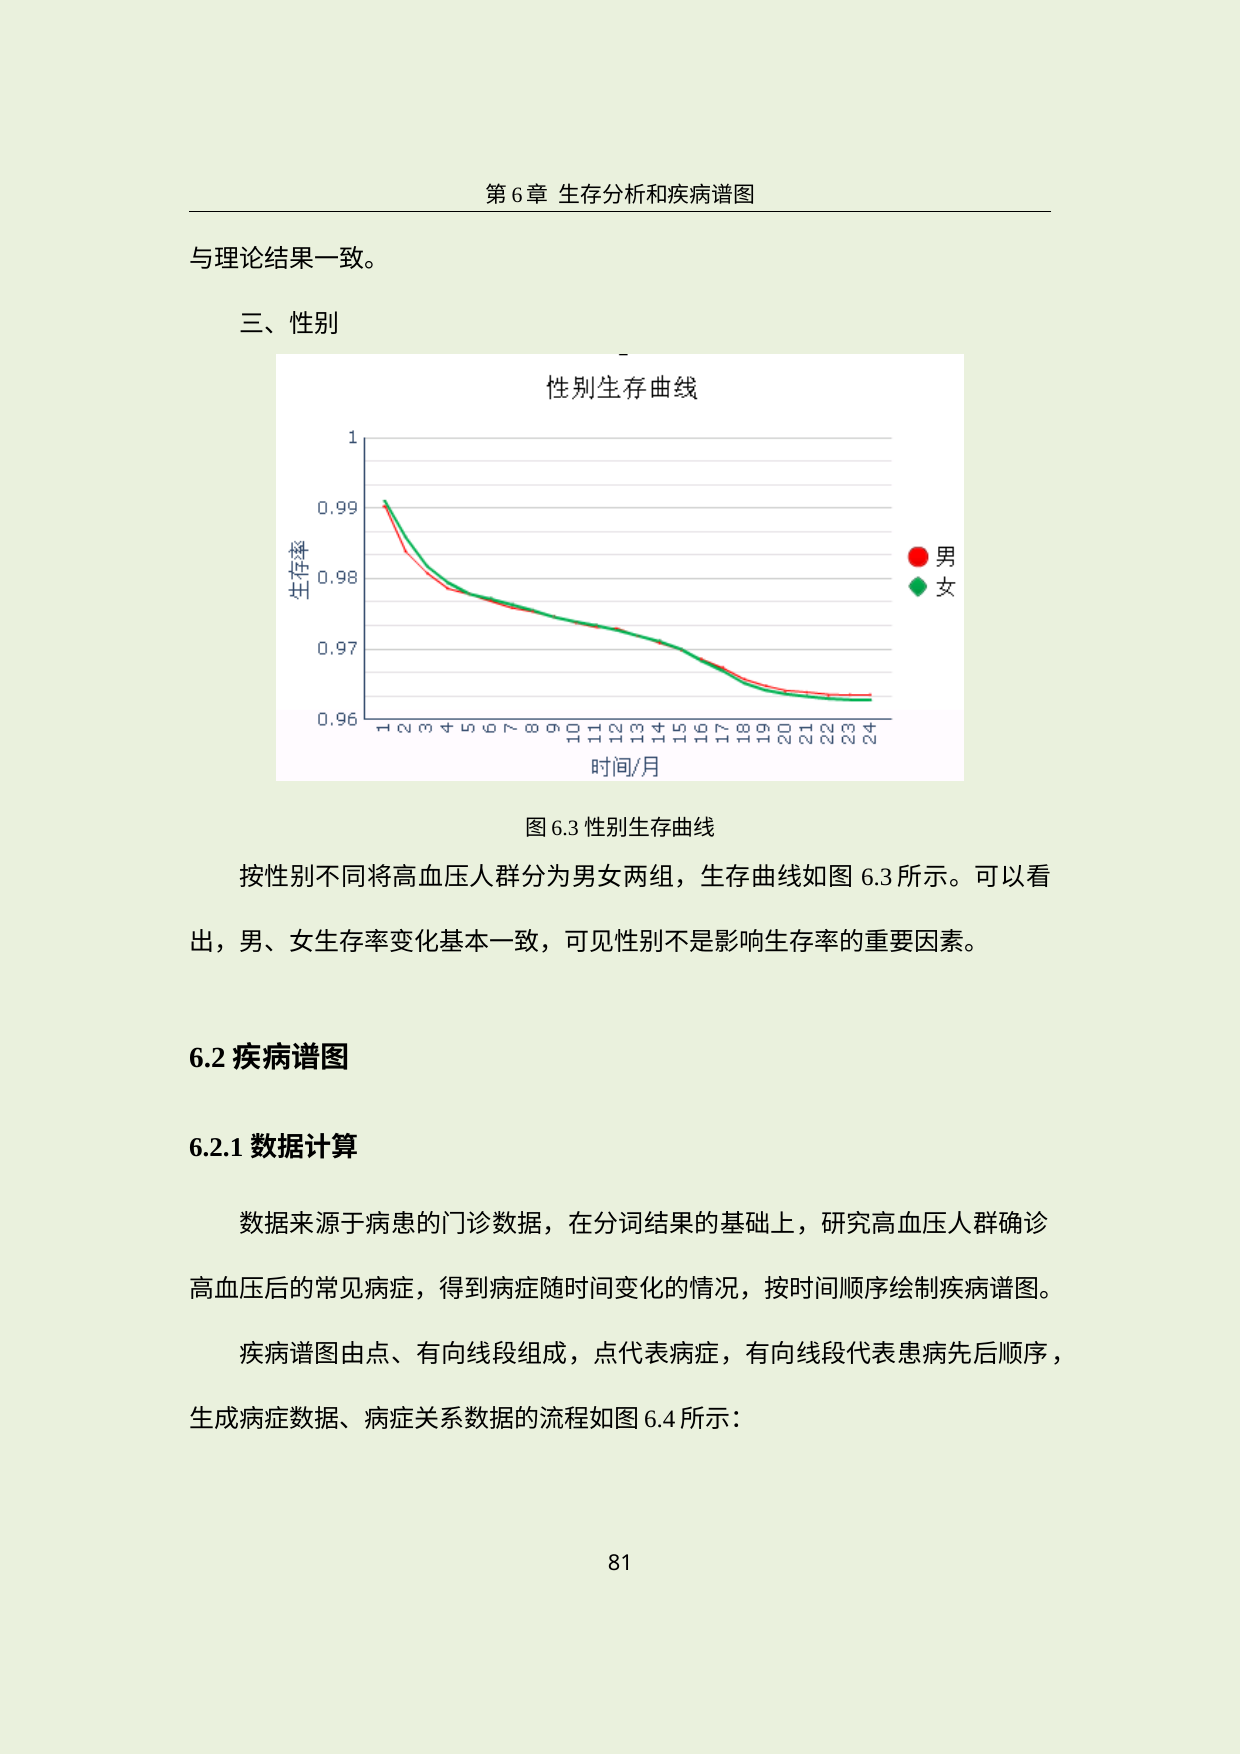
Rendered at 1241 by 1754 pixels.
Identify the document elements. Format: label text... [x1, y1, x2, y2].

text 6.2 疾病谱图 [189, 1022, 1051, 1087]
text 按性别不同将高血压人群分为男女两组，生存曲线如图6.3所示。可以看出，男、女生存率变化基本一致，可见性别不是影响生存率的重要因素。 [189, 842, 1051, 972]
text 图6.3 性别生存曲线 [189, 809, 1051, 842]
text 6.2.1 数据计算 [189, 1112, 1051, 1177]
text 数据来源于病患的门诊数据，在分词结果的基础上，研究高血压人群确诊高血压后的常见病症，得到病症随时间变化的情况，按时间顺序绘制疾病谱图。 [189, 1189, 1051, 1319]
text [189, 224, 1051, 289]
picture [276, 354, 964, 781]
text 疾病谱图由点、有向线段组成，点代表病症，有向线段代表患病先后顺序，生成病症数据、病症关系数据的流程如图6.4所示： [189, 1319, 1051, 1449]
text 三、性别 [189, 289, 1051, 354]
